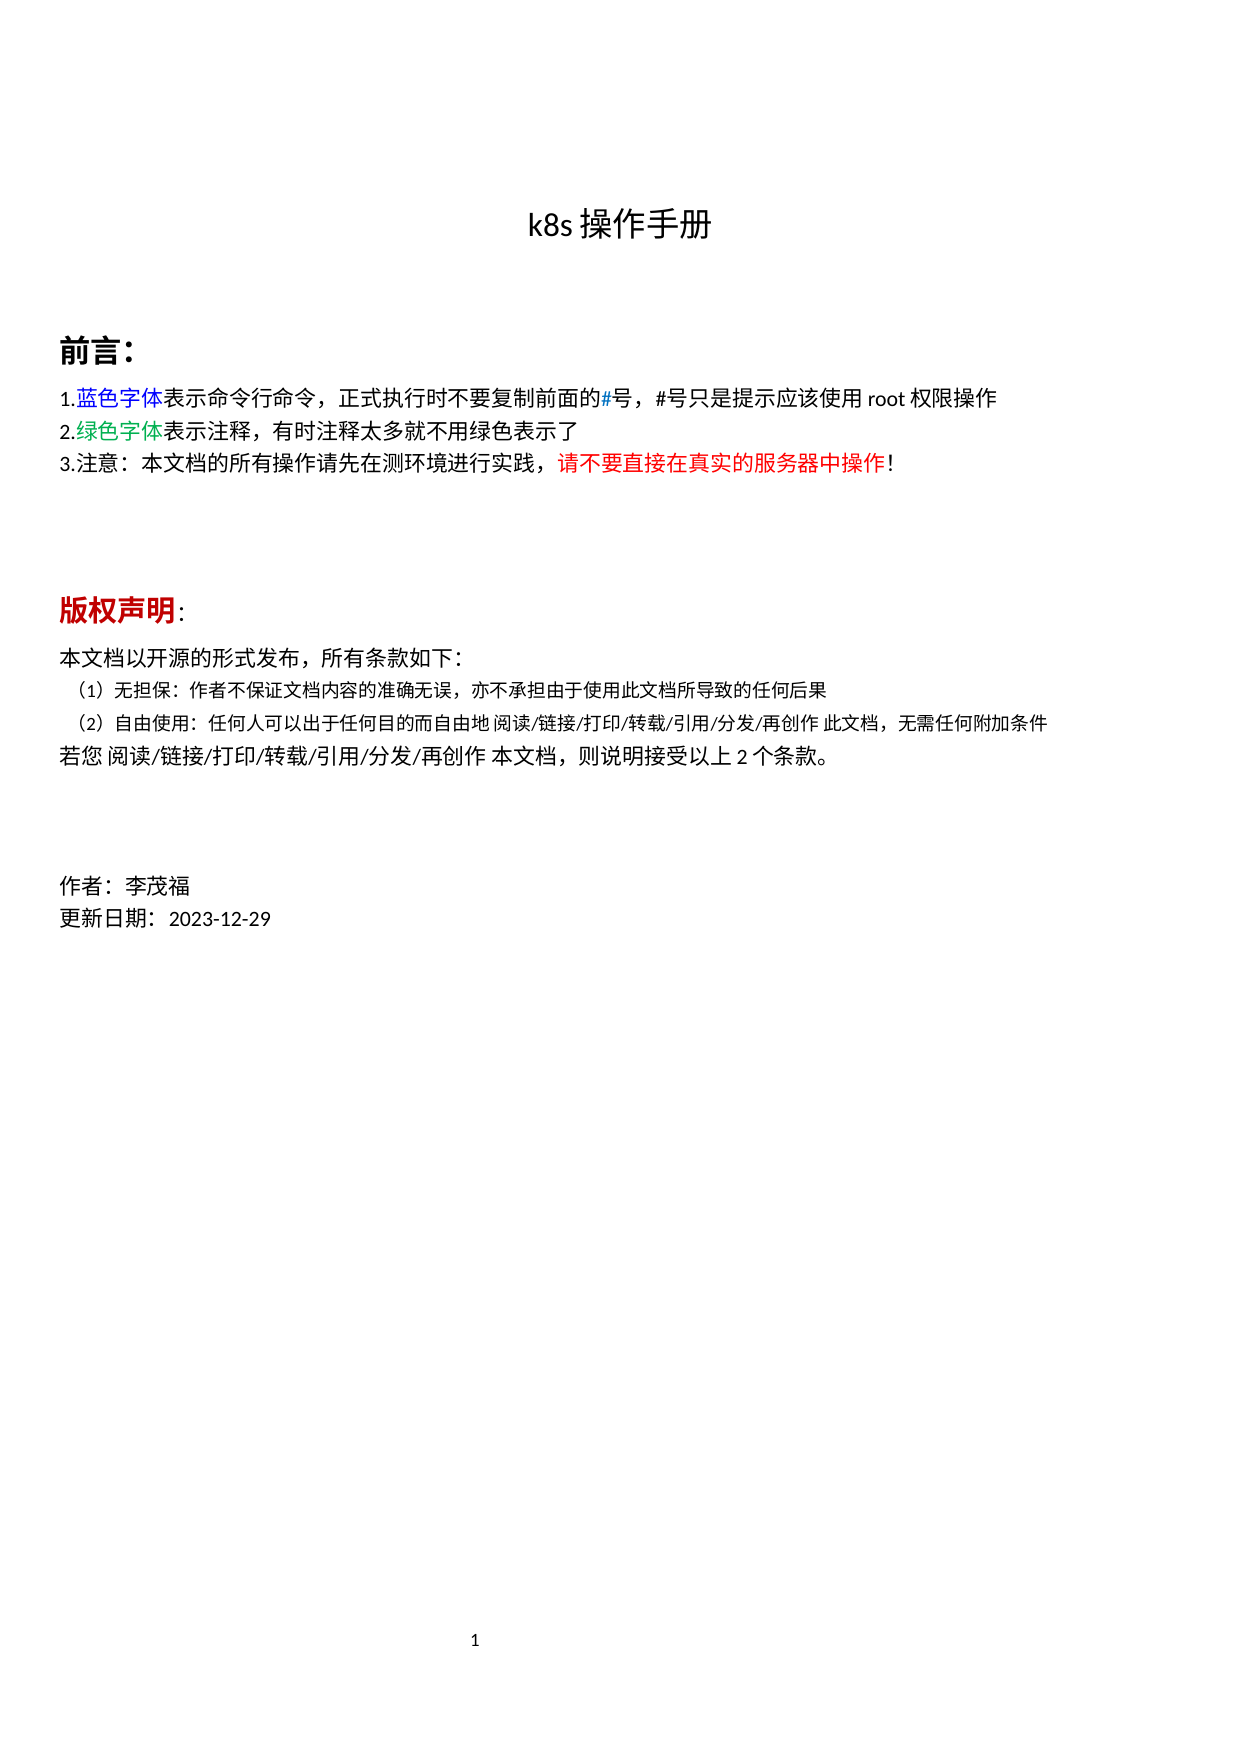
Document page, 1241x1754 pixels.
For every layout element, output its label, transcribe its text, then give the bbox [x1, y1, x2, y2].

text 若您 阅读/链接/打印/转载/引用/分发/再创作 本文档，则说明接受以上2个条款。 [59, 738, 1181, 771]
text 更新日期：2023-12-29 [59, 901, 1181, 933]
text 版权声明： [59, 576, 1181, 641]
text 本文档以开源的形式发布，所有条款如下： [59, 641, 1181, 673]
text 前言： [59, 316, 1181, 381]
text 2.绿色字体表示注释，有时注释太多就不用绿色表示了 [59, 413, 1181, 446]
text 3.注意：本文档的所有操作请先在测环境进行实践，请不要直接在真实的服务器中操作！ [59, 446, 1181, 478]
text （2）自由使用：任何人可以出于任何目的而自由地 阅读/链接/打印/转载/引用/分发/再创作 此文档，无需任何附加条件 [59, 706, 1181, 738]
text 作者：李茂福 [59, 868, 1181, 901]
text 1.蓝色字体表示命令行命令，正式执行时不要复制前面的#号，#号只是提示应该使用root权限操作 [59, 381, 1181, 413]
subtitle k8s操作手册 [59, 189, 1181, 254]
text （1）无担保：作者不保证文档内容的准确无误，亦不承担由于使用此文档所导致的任何后果 [59, 673, 1181, 706]
